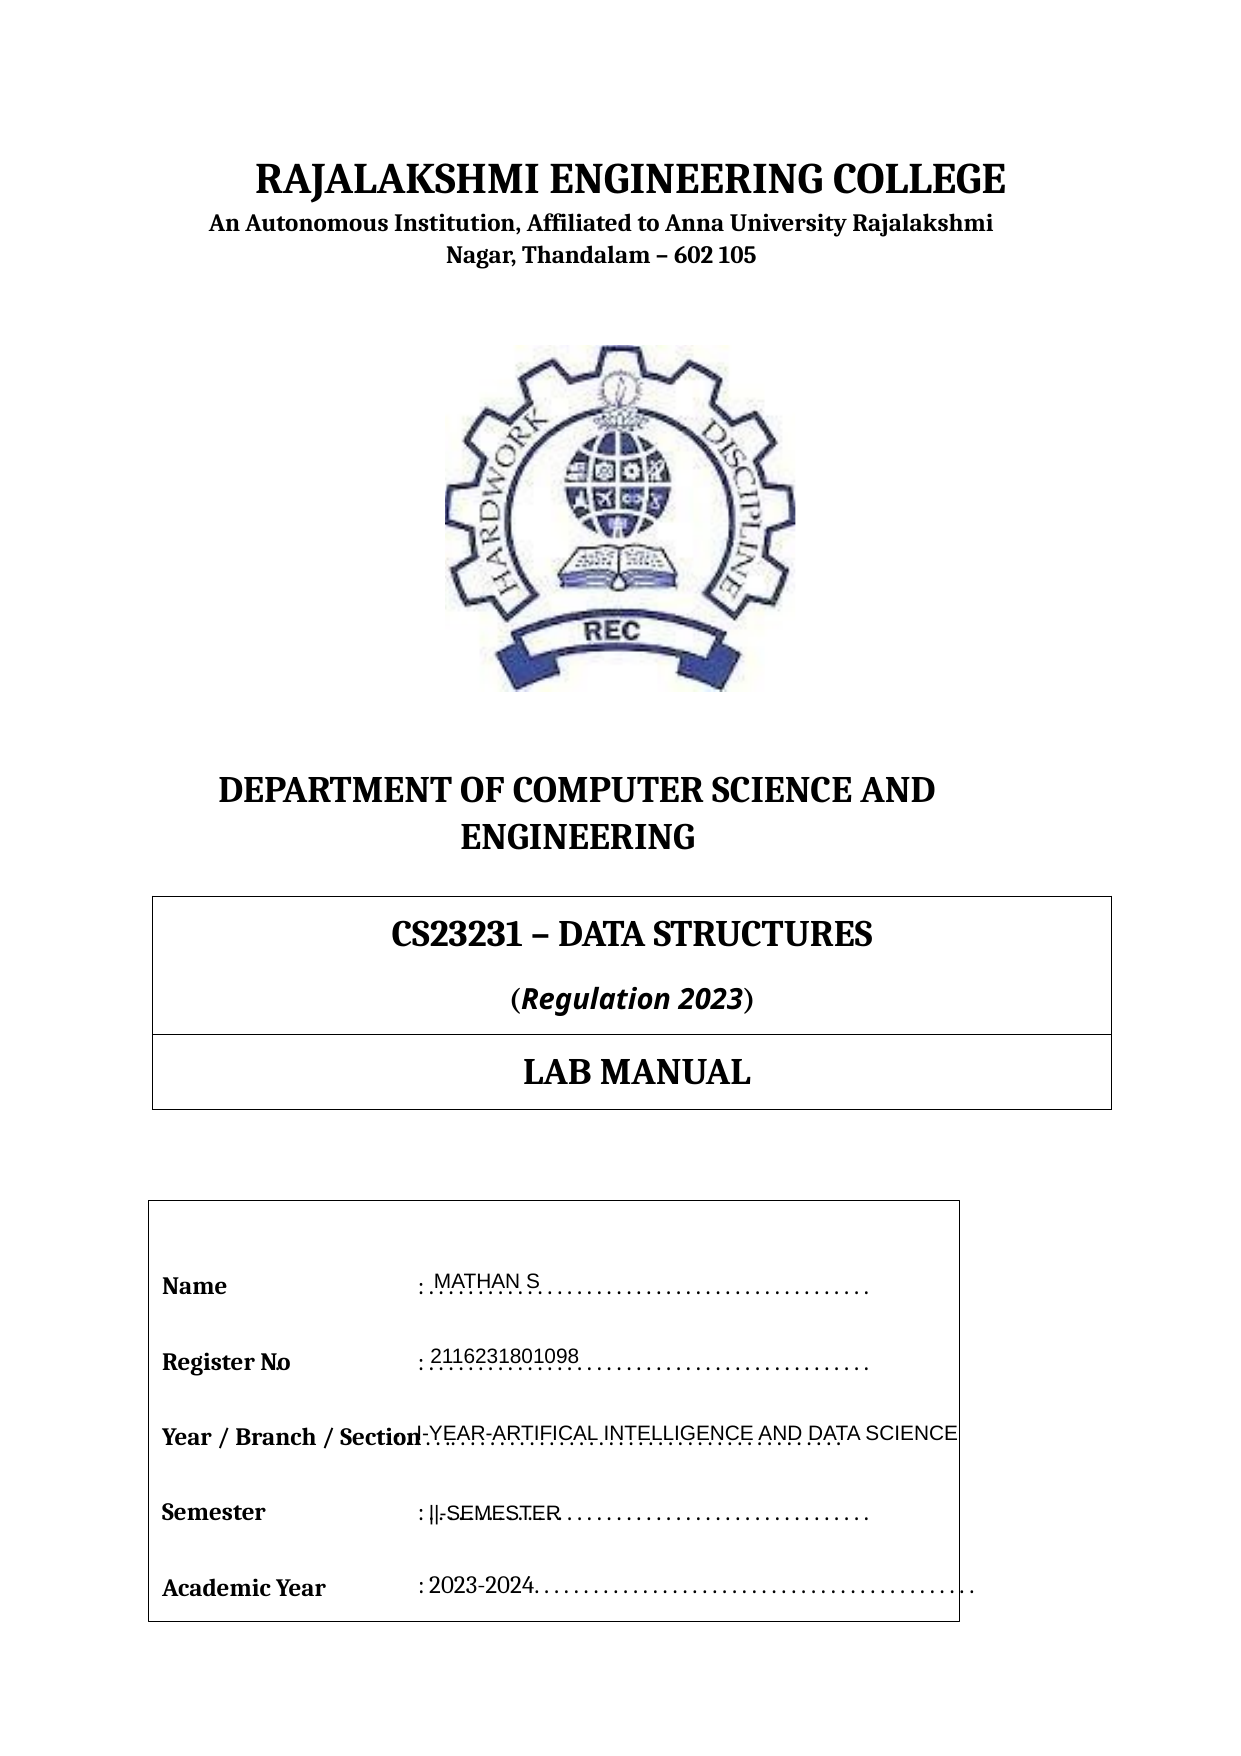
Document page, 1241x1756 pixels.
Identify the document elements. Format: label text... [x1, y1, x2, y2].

table_cell LAB MANUAL [153, 1035, 1111, 1109]
table_header CS23231 – DATA STRUCTURES (Regulation 2023) [153, 897, 1111, 1034]
text DEPARTMENT OF COMPUTER SCIENCE AND ENGINEERING [136, 768, 1018, 859]
text An Autonomous Institution, Affiliated to Anna University Rajalakshmi Nagar, Thandalam – 602 105 [184, 209, 1018, 270]
text RAJALAKSHMI ENGINEERING COLLEGE [136, 154, 1006, 205]
picture [149, 1215, 959, 1607]
picture [445, 345, 796, 692]
